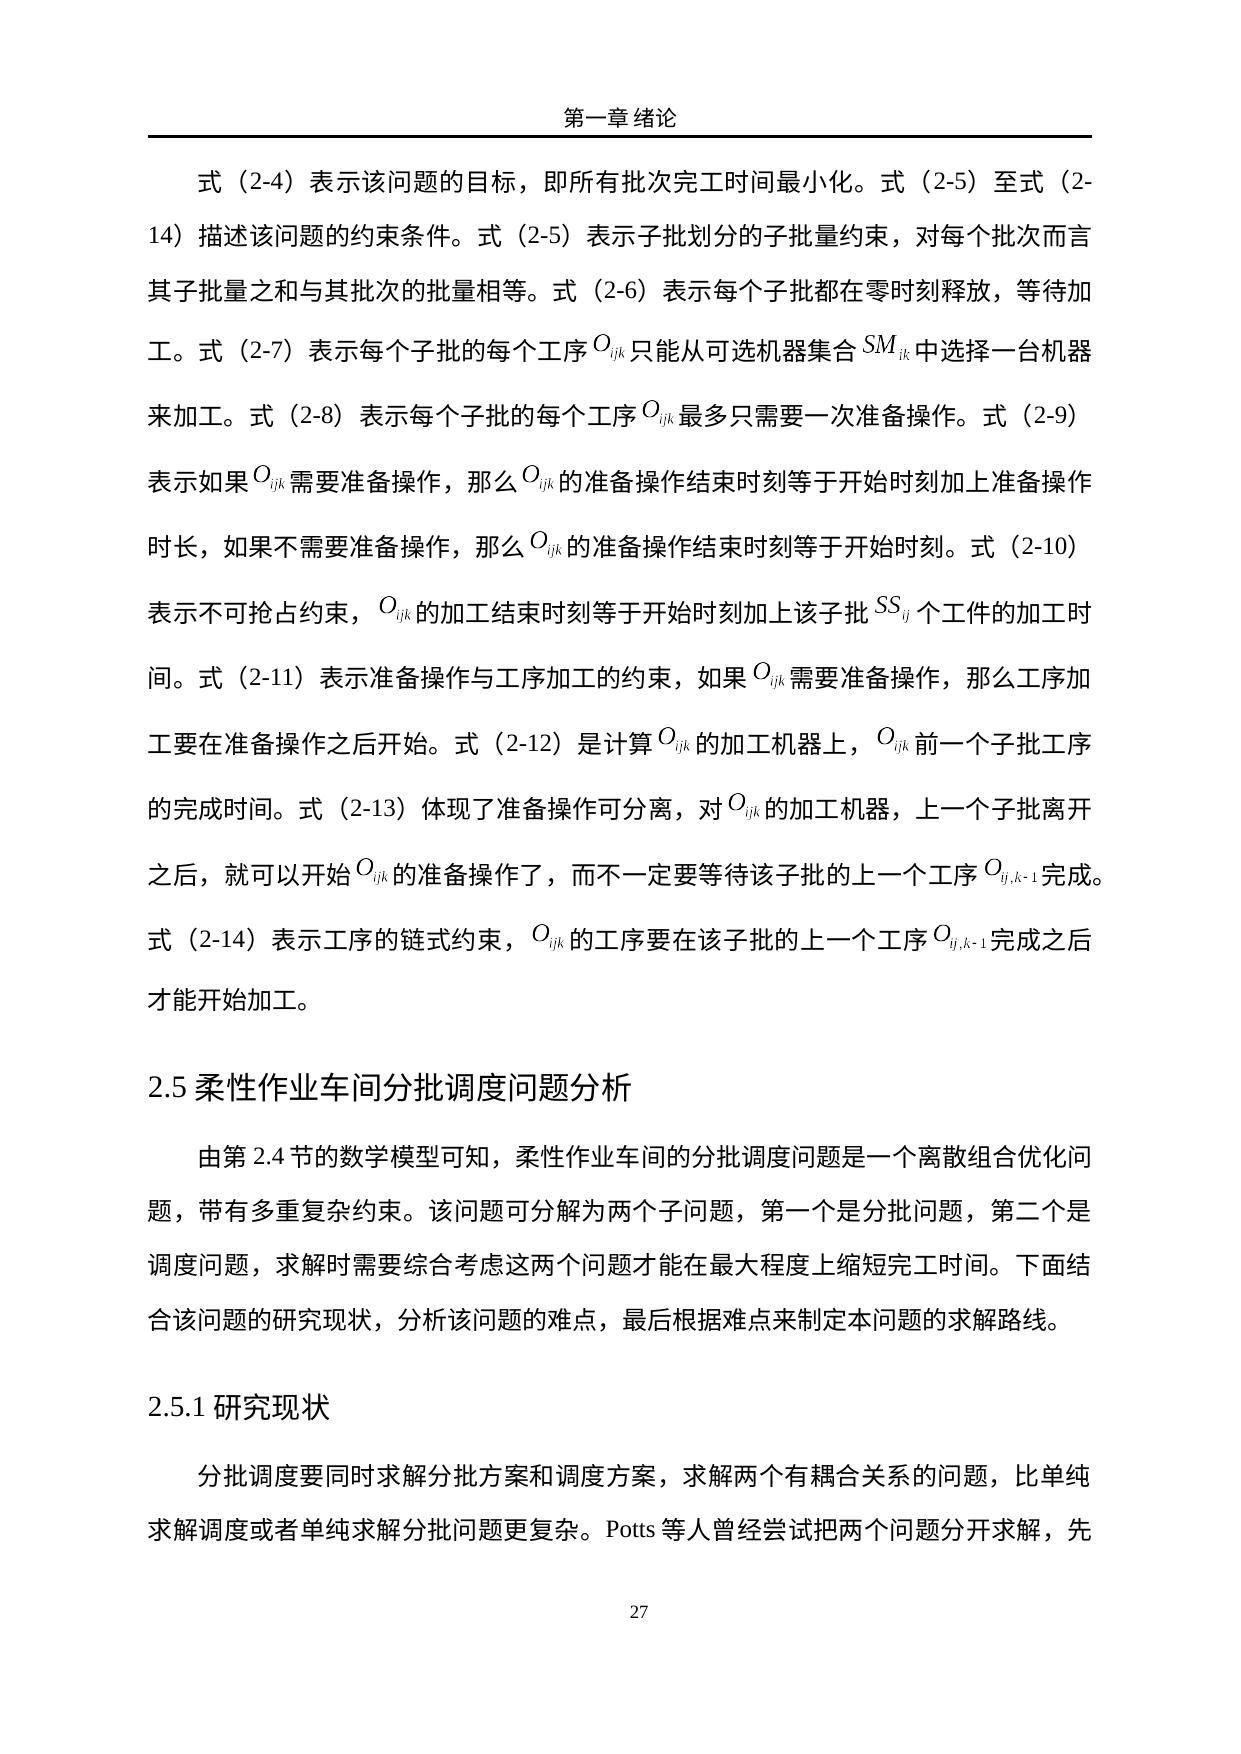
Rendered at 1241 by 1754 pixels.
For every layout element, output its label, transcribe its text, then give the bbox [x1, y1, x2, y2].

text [148, 1456, 1092, 1547]
text 式（2-4）表示该问题的目标，即所有批次完工时间最小化。式（2-5）至式（2-14）描述该问题的约束条件。式（2-5）表示子批划分的子批量约束，对每个批次而言，其子批量之和与其批次的批量相等。式（2-6）表示每个子批都在零时刻释放，等待加工。式（2-7）表示每个子批的每个工序只能从可选机器集合中选择一台机器来加工。式（2-8）表示每个子批的每个工序最多只需要一次准备操作。式（2-9）表示如果需要准备操作，那么的准备操作结束时刻等于开始时刻加上准备操作时长，如果不需要准备操作，那么的准备操作结束时刻等于开始时刻。式（2-10）表示不可抢占约束，的加工结束时刻等于开始时刻加上该子批个工件的加工时间。式（2-11）表示准备操作与工序加工的约束，如果需要准备操作，那么工序加工要在准备操作之后开始。式（2-12）是计算的加工机器上，前一个子批工序的完成时间。式（2-13）体现了准备操作可分离，对的加工机器，上一个子批离开之后，就可以开始的准备操作了，而不一定要等待该子批的上一个工序完成。式（2-14）表示工序的链式约束，的工序要在该子批的上一个工序完成之后才能开始加工。 [148, 162, 1092, 1017]
text 由第2.4节的数学模型可知，柔性作业车间的分批调度问题是一个离散组合优化问题，带有多重复杂约束。该问题可分解为两个子问题，第一个是分批问题，第二个是调度问题，求解时需要综合考虑这两个问题才能在最大程度上缩短完工时间。下面结合该问题的研究现状，分析该问题的难点，最后根据难点来制定本问题的求解路线。 [148, 1137, 1092, 1336]
subtitle 2.5 柔性作业车间分批调度问题分析 [148, 1052, 1092, 1120]
subtitle 2.5.1 研究现状 [148, 1372, 1092, 1439]
